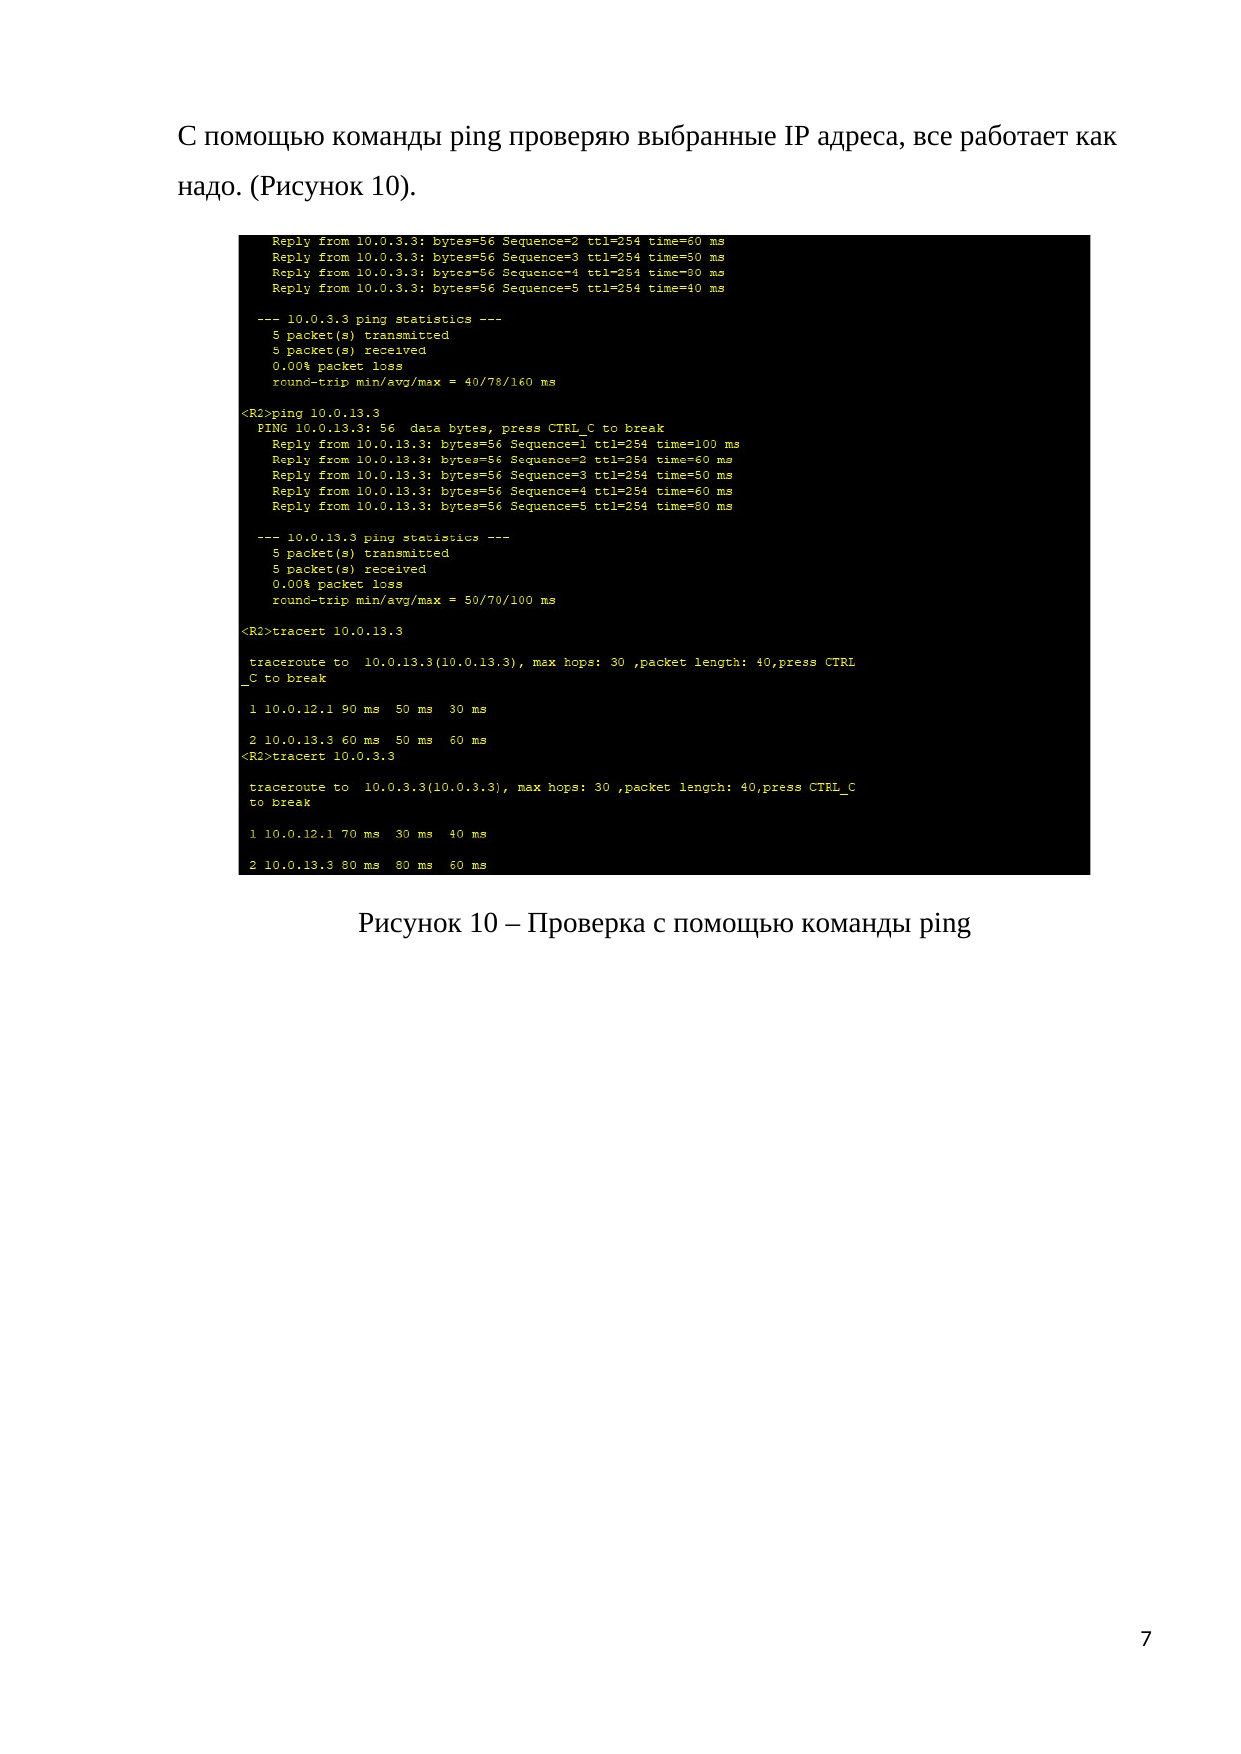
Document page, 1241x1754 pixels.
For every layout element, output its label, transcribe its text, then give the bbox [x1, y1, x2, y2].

picture [238, 235, 1091, 875]
text С помощью команды ping проверяю выбранные IP адреса, все работает как надо. (Рисунок 10). [177, 118, 1152, 202]
text Рисунок 10 – Проверка с помощью команды ping [177, 905, 1152, 938]
